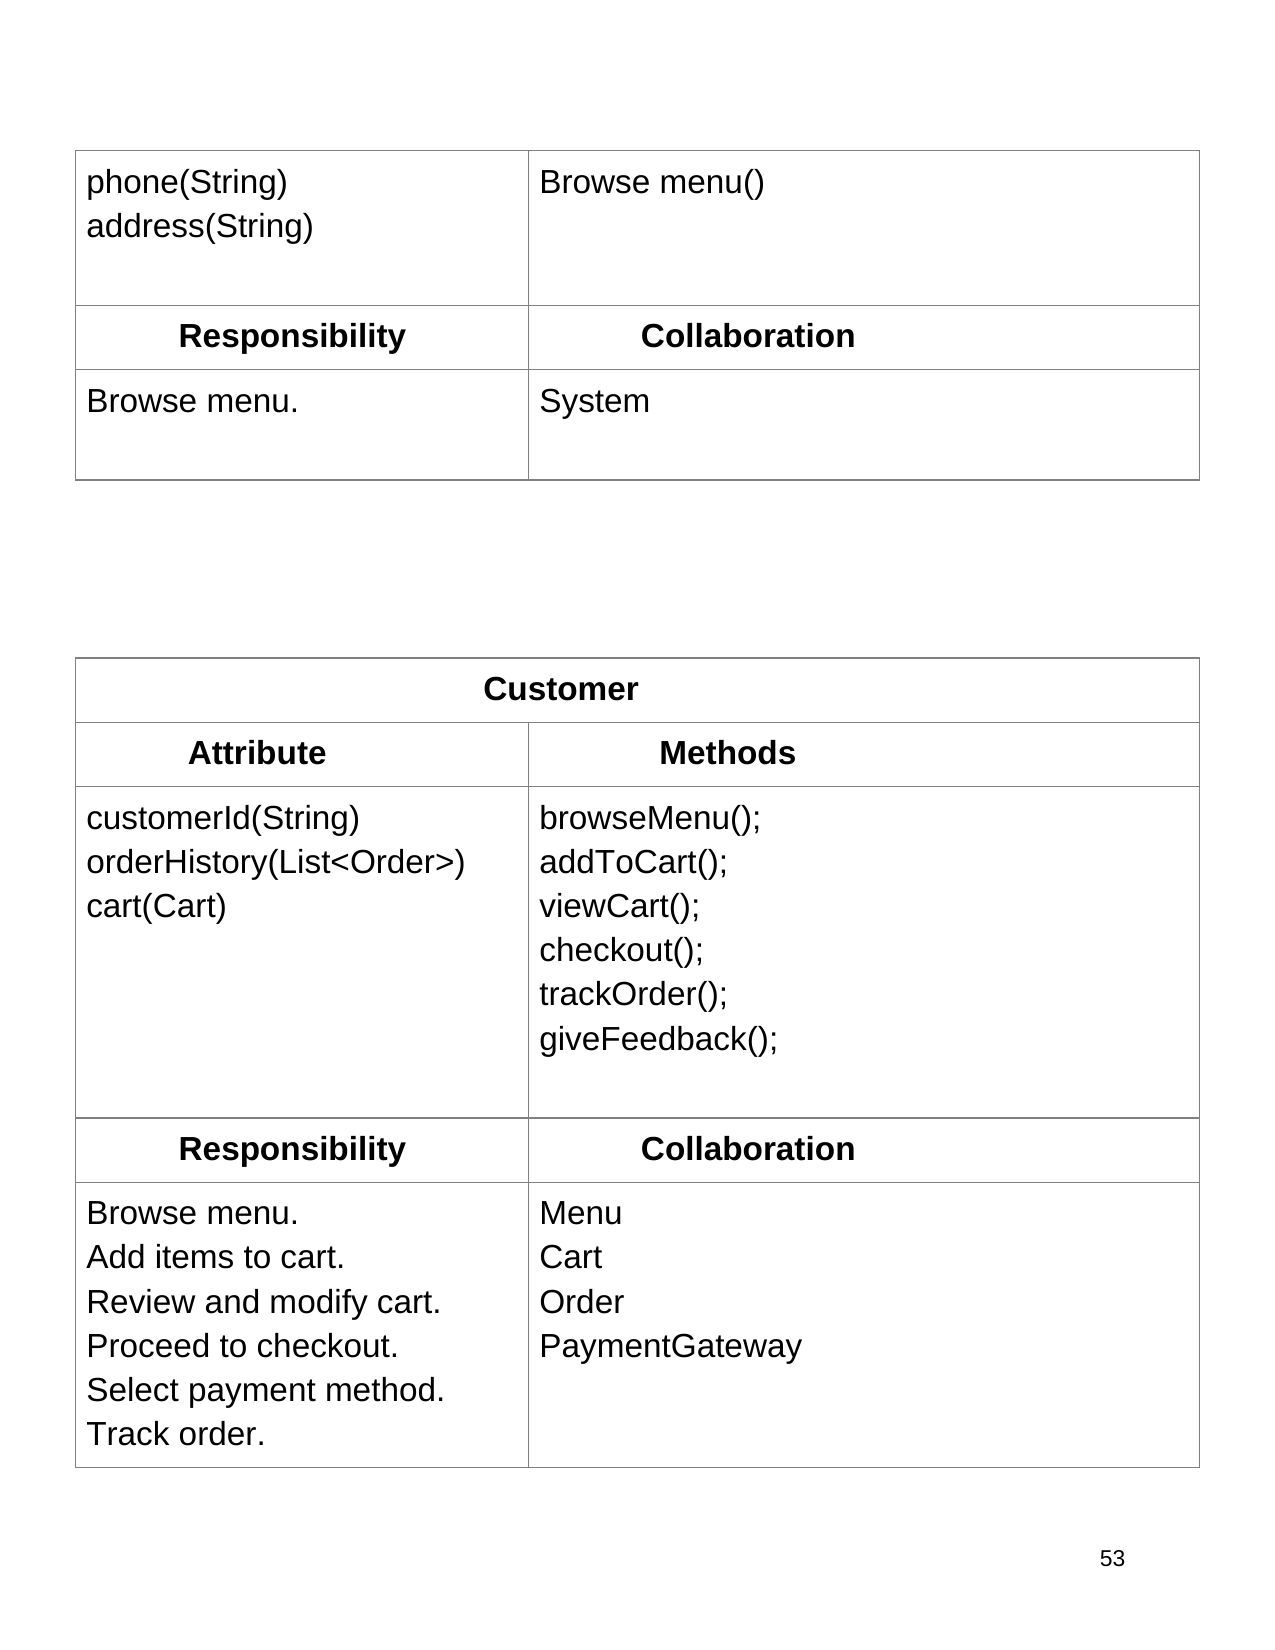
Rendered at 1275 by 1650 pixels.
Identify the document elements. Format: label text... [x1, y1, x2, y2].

table_cell customerId(String) orderHistory(List<Order>) cart(Cart) [76, 787, 528, 1117]
table_cell Responsibility [76, 306, 528, 369]
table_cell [529, 151, 1199, 304]
table_cell Methods [529, 723, 1199, 786]
table_cell Responsibility [76, 1119, 528, 1182]
table_cell browseMenu(); addToCart(); viewCart(); checkout(); trackOrder(); giveFeedback(); [529, 787, 1199, 1117]
table_cell Collaboration [529, 1119, 1199, 1182]
table_header Customer [76, 659, 1199, 722]
table_cell Browse menu. [76, 370, 528, 479]
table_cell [529, 1183, 1199, 1467]
table_cell Collaboration [529, 306, 1199, 369]
table_cell Attribute [76, 723, 528, 786]
table_cell System [529, 370, 1199, 479]
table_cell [76, 151, 528, 304]
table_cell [76, 1183, 528, 1467]
